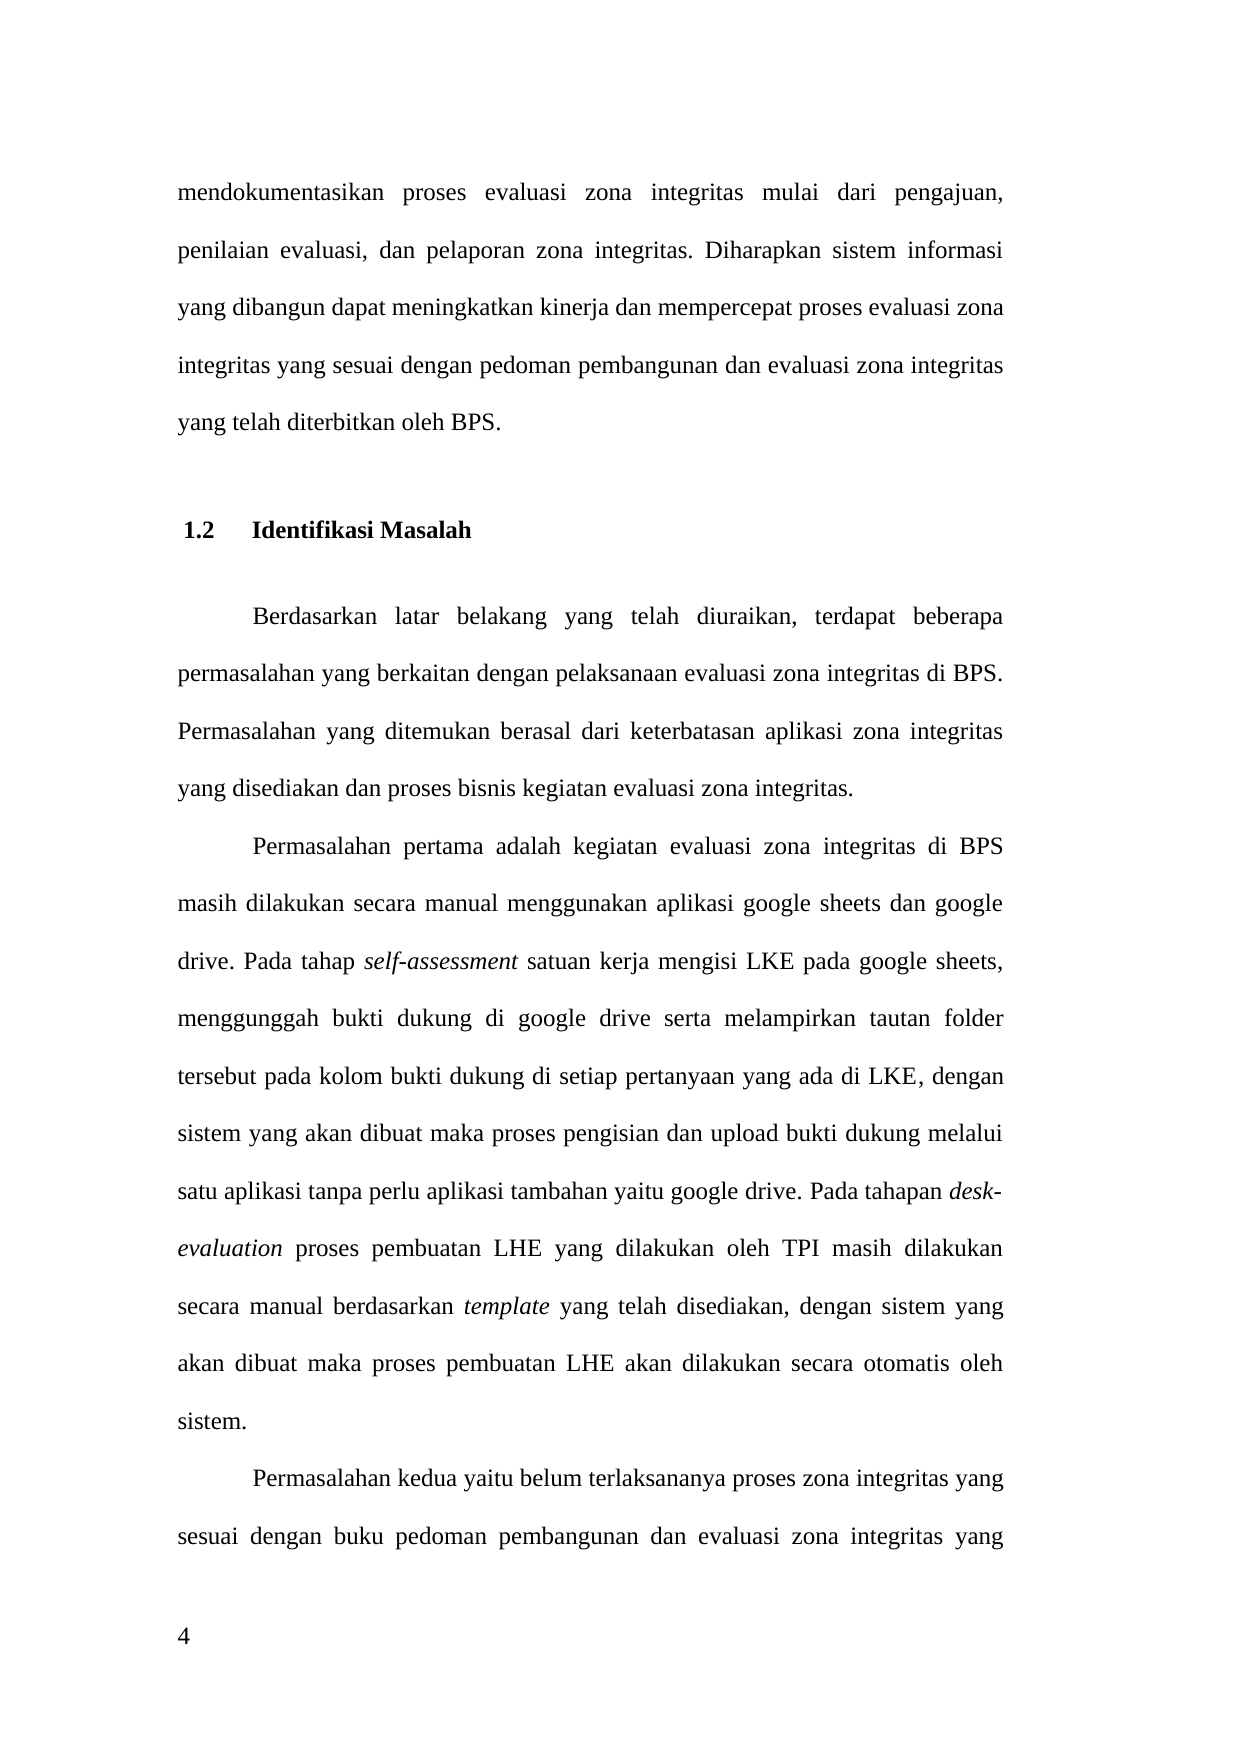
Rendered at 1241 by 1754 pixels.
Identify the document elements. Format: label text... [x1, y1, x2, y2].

text Permasalahan pertama adalah kegiatan evaluasi zona integritas di BPS masih dilakukan secara manual menggunakan aplikasi google sheets dan google drive. Pada tahap self-assessment satuan kerja mengisi LKE pada google sheets, menggunggah bukti dukung di google drive serta melampirkan tautan folder tersebut pada kolom bukti dukung di setiap pertanyaan yang ada di LKE, dengan sistem yang akan dibuat maka proses pengisian dan upload bukti dukung melalui satu aplikasi tanpa perlu aplikasi tambahan yaitu google drive. Pada tahapan desk-evaluation proses pembuatan LHE yang dilakukan oleh TPI masih dilakukan secara manual berdasarkan template yang telah disediakan, dengan sistem yang akan dibuat maka proses pembuatan LHE akan dilakukan secara otomatis oleh sistem. [177, 831, 1004, 1435]
text Berdasarkan latar belakang yang telah diuraikan, terdapat beberapa permasalahan yang berkaitan dengan pelaksanaan evaluasi zona integritas di BPS. Permasalahan yang ditemukan berasal dari keterbatasan aplikasi zona integritas yang disediakan dan proses bisnis kegiatan evaluasi zona integritas. [177, 601, 1004, 802]
text Identifikasi Masalah [214, 515, 1004, 543]
